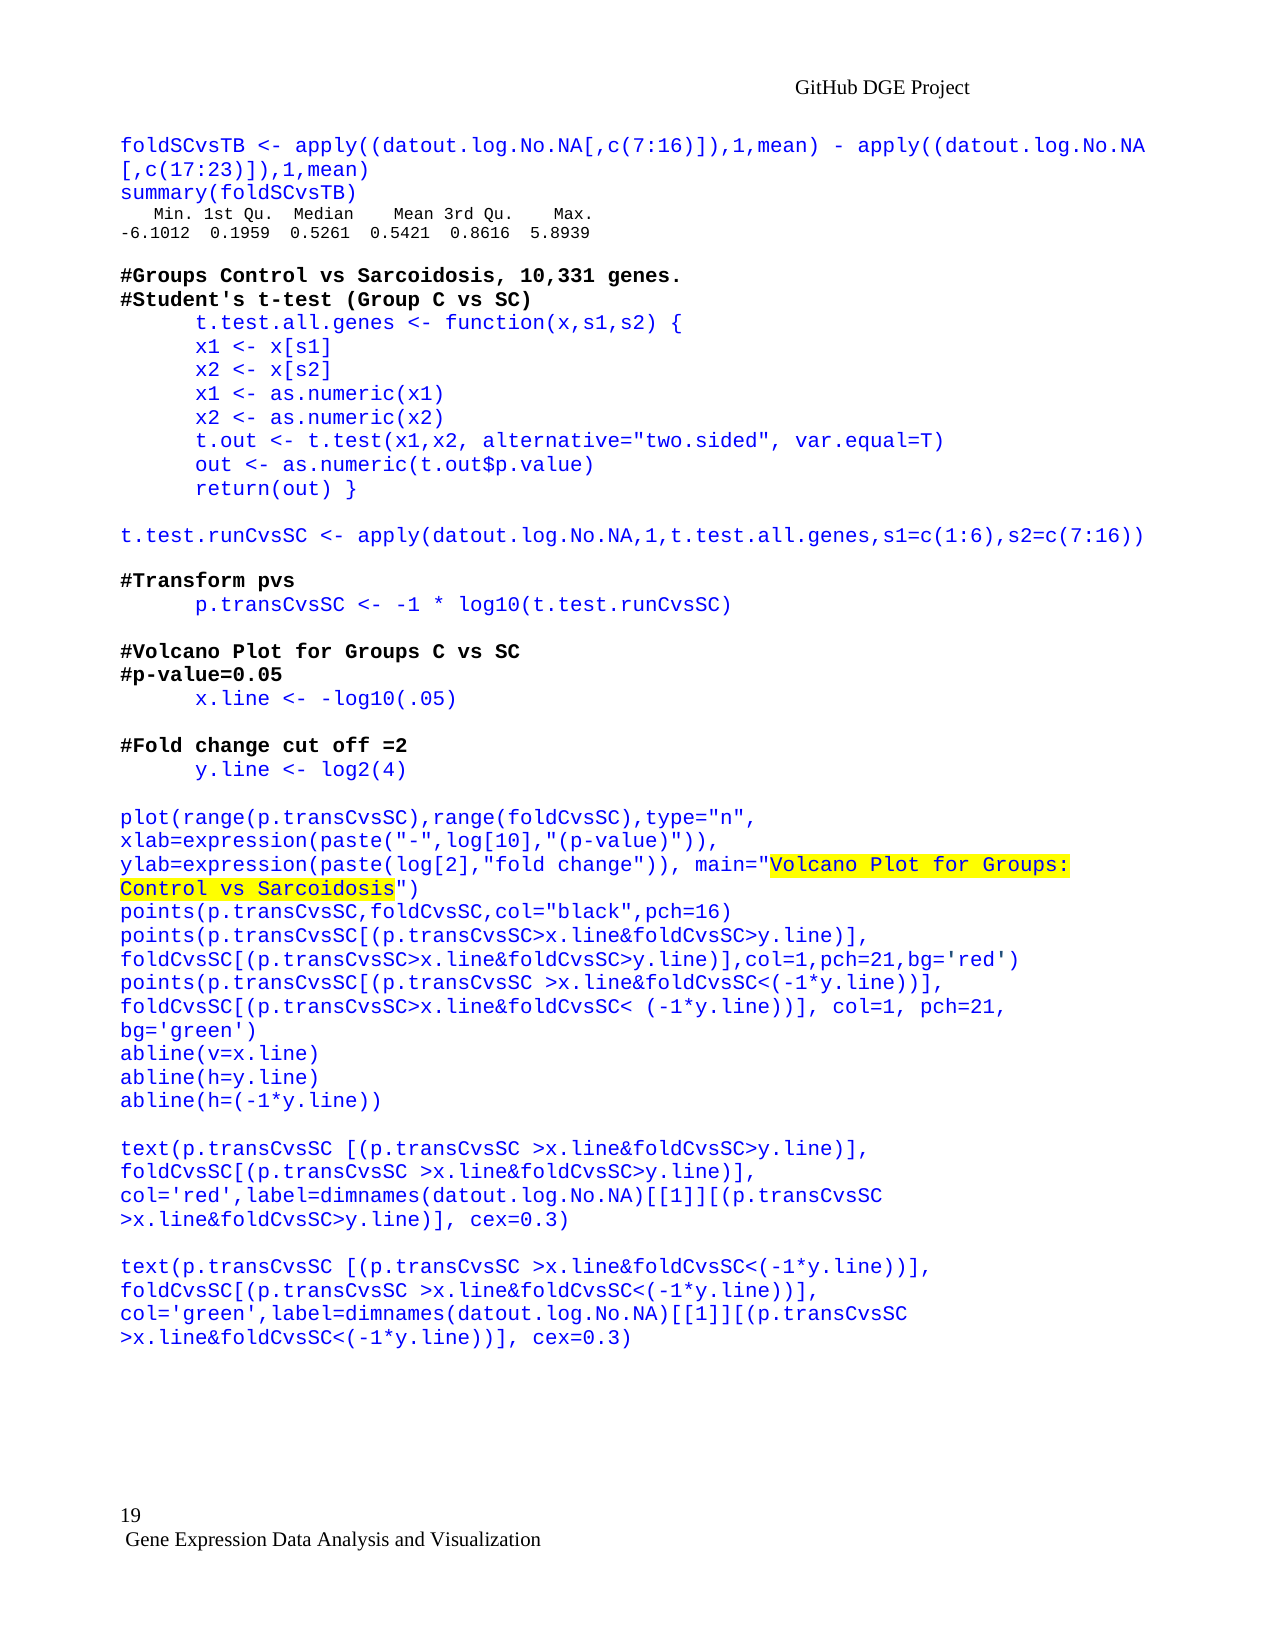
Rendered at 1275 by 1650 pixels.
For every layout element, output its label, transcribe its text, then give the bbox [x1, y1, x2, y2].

text x1 <- x[s1] [120, 336, 1155, 359]
text #Student's t-test (Group C vs SC) [120, 288, 1155, 312]
text points(p.transCvsSC[(p.transCvsSC>x.line&foldCvsSC>y.line)], foldCvsSC[(p.transCvsSC>x.line&foldCvsSC>y.line)],col=1,pch=21,bg='red') [120, 925, 1155, 972]
text return(out) } [120, 478, 1155, 501]
text p.transCvsSC <- -1 * log10(t.test.runCvsSC) [120, 593, 1155, 617]
text #Groups Control vs Sarcoidosis, 10,331 genes. [120, 265, 1155, 288]
text #Transform pvs [120, 570, 1155, 593]
text -6.1012 0.1959 0.5261 0.5421 0.8616 5.8939 [120, 225, 1155, 244]
text t.test.all.genes <- function(x,s1,s2) { [120, 312, 1155, 336]
text out <- as.numeric(t.out$p.value) [120, 454, 1155, 478]
text abline(h=(-1*y.line)) [120, 1091, 1155, 1114]
text Min. 1st Qu. Median Mean 3rd Qu. Max. [120, 206, 1155, 225]
text text(p.transCvsSC [(p.transCvsSC >x.line&foldCvsSC<(-1*y.line))], foldCvsSC[(p.transCvsSC >x.line&foldCvsSC<(-1*y.line))], col='green',label=dimnames(datout.log.No.NA)[[1]][(p.transCvsSC >x.line&foldCvsSC<(-1*y.line))], cex=0.3) [120, 1256, 1155, 1351]
text #Volcano Plot for Groups C vs SC [120, 641, 1155, 664]
text t.out <- t.test(x1,x2, alternative="two.sided", var.equal=T) [120, 430, 1155, 454]
text #Fold change cut off =2 [120, 735, 1155, 759]
text abline(h=y.line) [120, 1067, 1155, 1091]
text plot(range(p.transCvsSC),range(foldCvsSC),type="n", xlab=expression(paste("-",log[10],"(p-value)")), ylab=expression(paste(log[2],"fold change")), main="Volcano Plot for Groups: Control vs Sarcoidosis") [120, 807, 1155, 901]
text points(p.transCvsSC[(p.transCvsSC >x.line&foldCvsSC<(-1*y.line))], foldCvsSC[(p.transCvsSC>x.line&foldCvsSC< (-1*y.line))], col=1, pch=21, bg='green') [120, 972, 1155, 1043]
text t.test.runCvsSC <- apply(datout.log.No.NA,1,t.test.all.genes,s1=c(1:6),s2=c(7:16)) [632, 525, 1155, 549]
text t.test.runCvsSC <- apply(datout.log.No.NA,1,t.test.all.genes,s1=c(1:6),s2=c(7:16)) [120, 525, 433, 549]
text y.line <- log2(4) [120, 759, 1155, 783]
text x1 <- as.numeric(x1) [120, 383, 1155, 407]
text abline(v=x.line) [120, 1043, 1155, 1067]
text x2 <- as.numeric(x2) [120, 407, 1155, 430]
text text(p.transCvsSC [(p.transCvsSC >x.line&foldCvsSC>y.line)], foldCvsSC[(p.transCvsSC >x.line&foldCvsSC>y.line)], col='red',label=dimnames(datout.log.No.NA)[[1]][(p.transCvsSC >x.line&foldCvsSC>y.line)], cex=0.3) [120, 1138, 1155, 1232]
text #p-value=0.05 [120, 664, 1155, 688]
text points(p.transCvsSC,foldCvsSC,col="black",pch=16) [120, 901, 1155, 925]
text x2 <- x[s2] [120, 359, 1155, 383]
text foldSCvsTB <- apply((datout.log.No.NA[,c(7:16)]),1,mean) - apply((datout.log.No.NA [,c(17:23)]),1,mean) [120, 135, 1155, 182]
text x.line <- -log10(.05) [120, 688, 1155, 712]
text summary(foldSCvsTB) [120, 182, 1155, 206]
